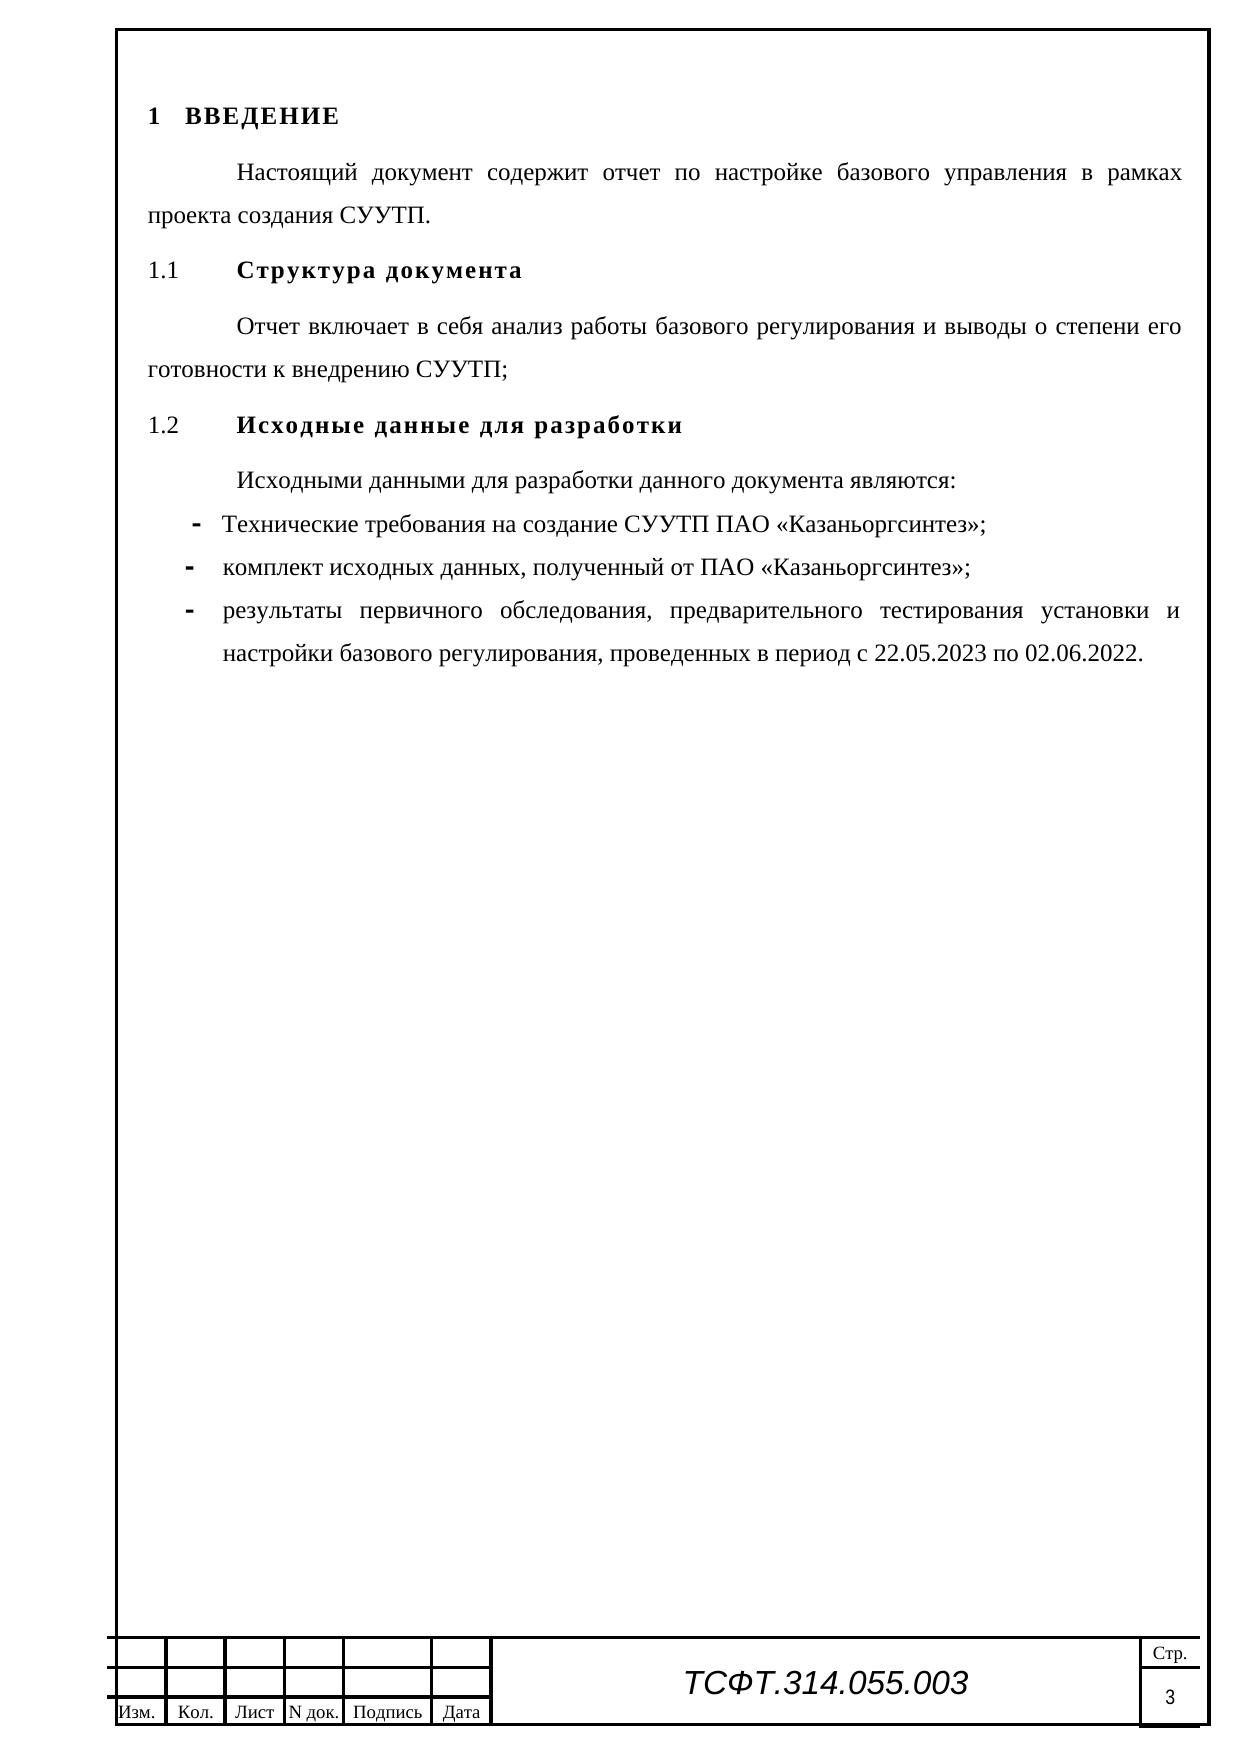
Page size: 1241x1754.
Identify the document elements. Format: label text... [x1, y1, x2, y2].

text результаты первичного обследования, предварительного тестирования установки и настройки базового регулирования, проведенных в период c 22.05.2023 по 02.06.2022. [185, 595, 1181, 667]
text Технические требования на создание СУУТП ПАО «Казаньоргсинтез»; [192, 509, 1181, 537]
text Отчет включает в себя анализ работы базового регулирования и выводы о степени его готовности к внедрению СУУТП; [148, 311, 1183, 383]
subtitle Структура документа [148, 256, 1181, 284]
subtitle ВВЕДЕНИЕ [148, 101, 1181, 130]
text комплект исходных данных, полученный от ПАО «Казаньоргсинтез»; [185, 552, 1181, 581]
text Исходными данными для разработки данного документа являются: [148, 466, 1183, 494]
text Настоящий документ содержит отчет по настройке базового управления в рамках проекта создания СУУТП. [148, 157, 1183, 229]
subtitle Исходные данные для разработки [148, 410, 1181, 439]
